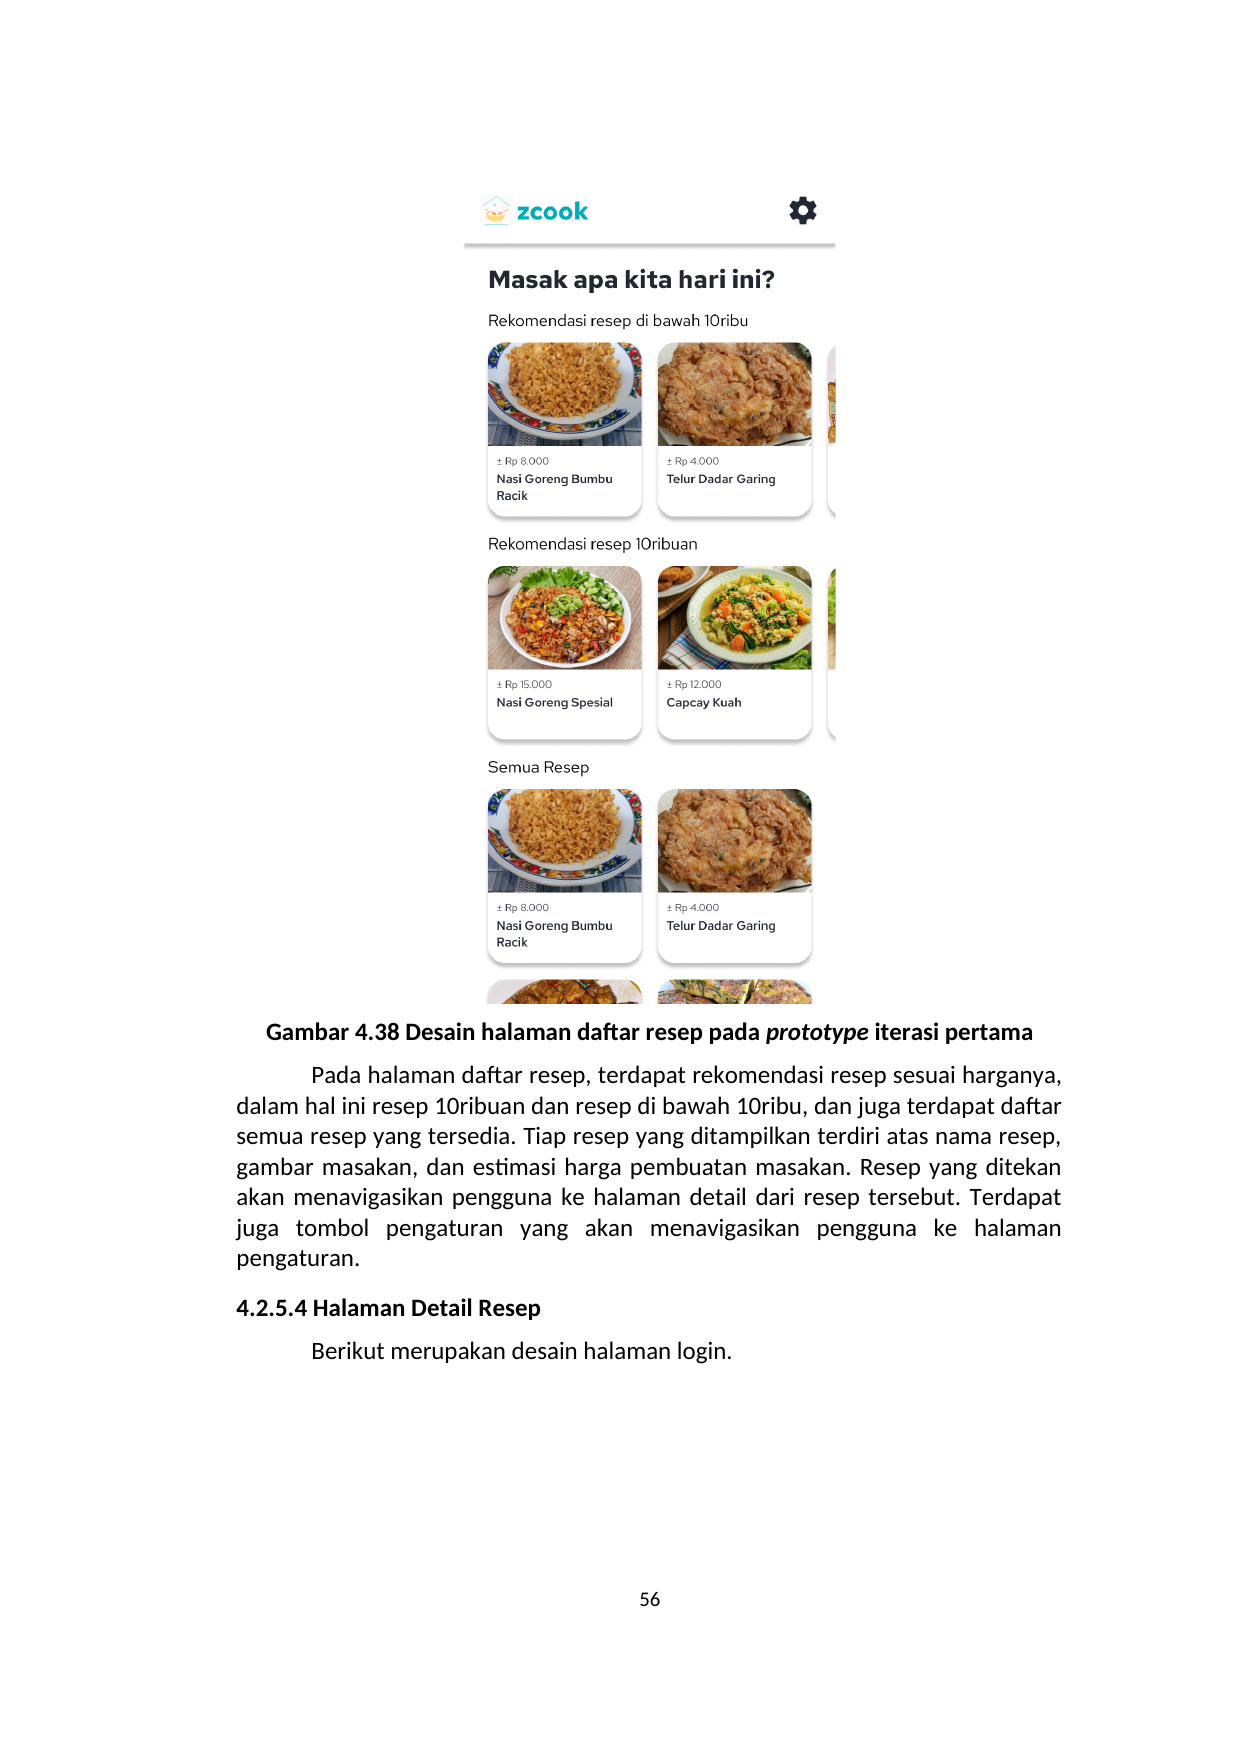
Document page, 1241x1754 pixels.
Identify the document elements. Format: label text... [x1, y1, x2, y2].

text Pada halaman daftar resep, terdapat rekomendasi resep sesuai harganya, dalam hal ini resep 10ribuan dan resep di bawah 10ribu, dan juga terdapat daftar semua resep yang tersedia. Tiap resep yang ditampilkan terdiri atas nama resep, gambar masakan, dan estimasi harga pembuatan masakan. Resep yang ditekan akan menavigasikan pengguna ke halaman detail dari resep tersebut. Terdapat juga tombol pengaturan yang akan menavigasikan pengguna ke halaman pengaturan. [236, 1059, 1063, 1273]
subtitle Halaman Detail Resep [236, 1292, 1063, 1322]
picture [463, 177, 836, 1004]
text Berikut merupakan desain halaman login. [236, 1335, 1063, 1365]
